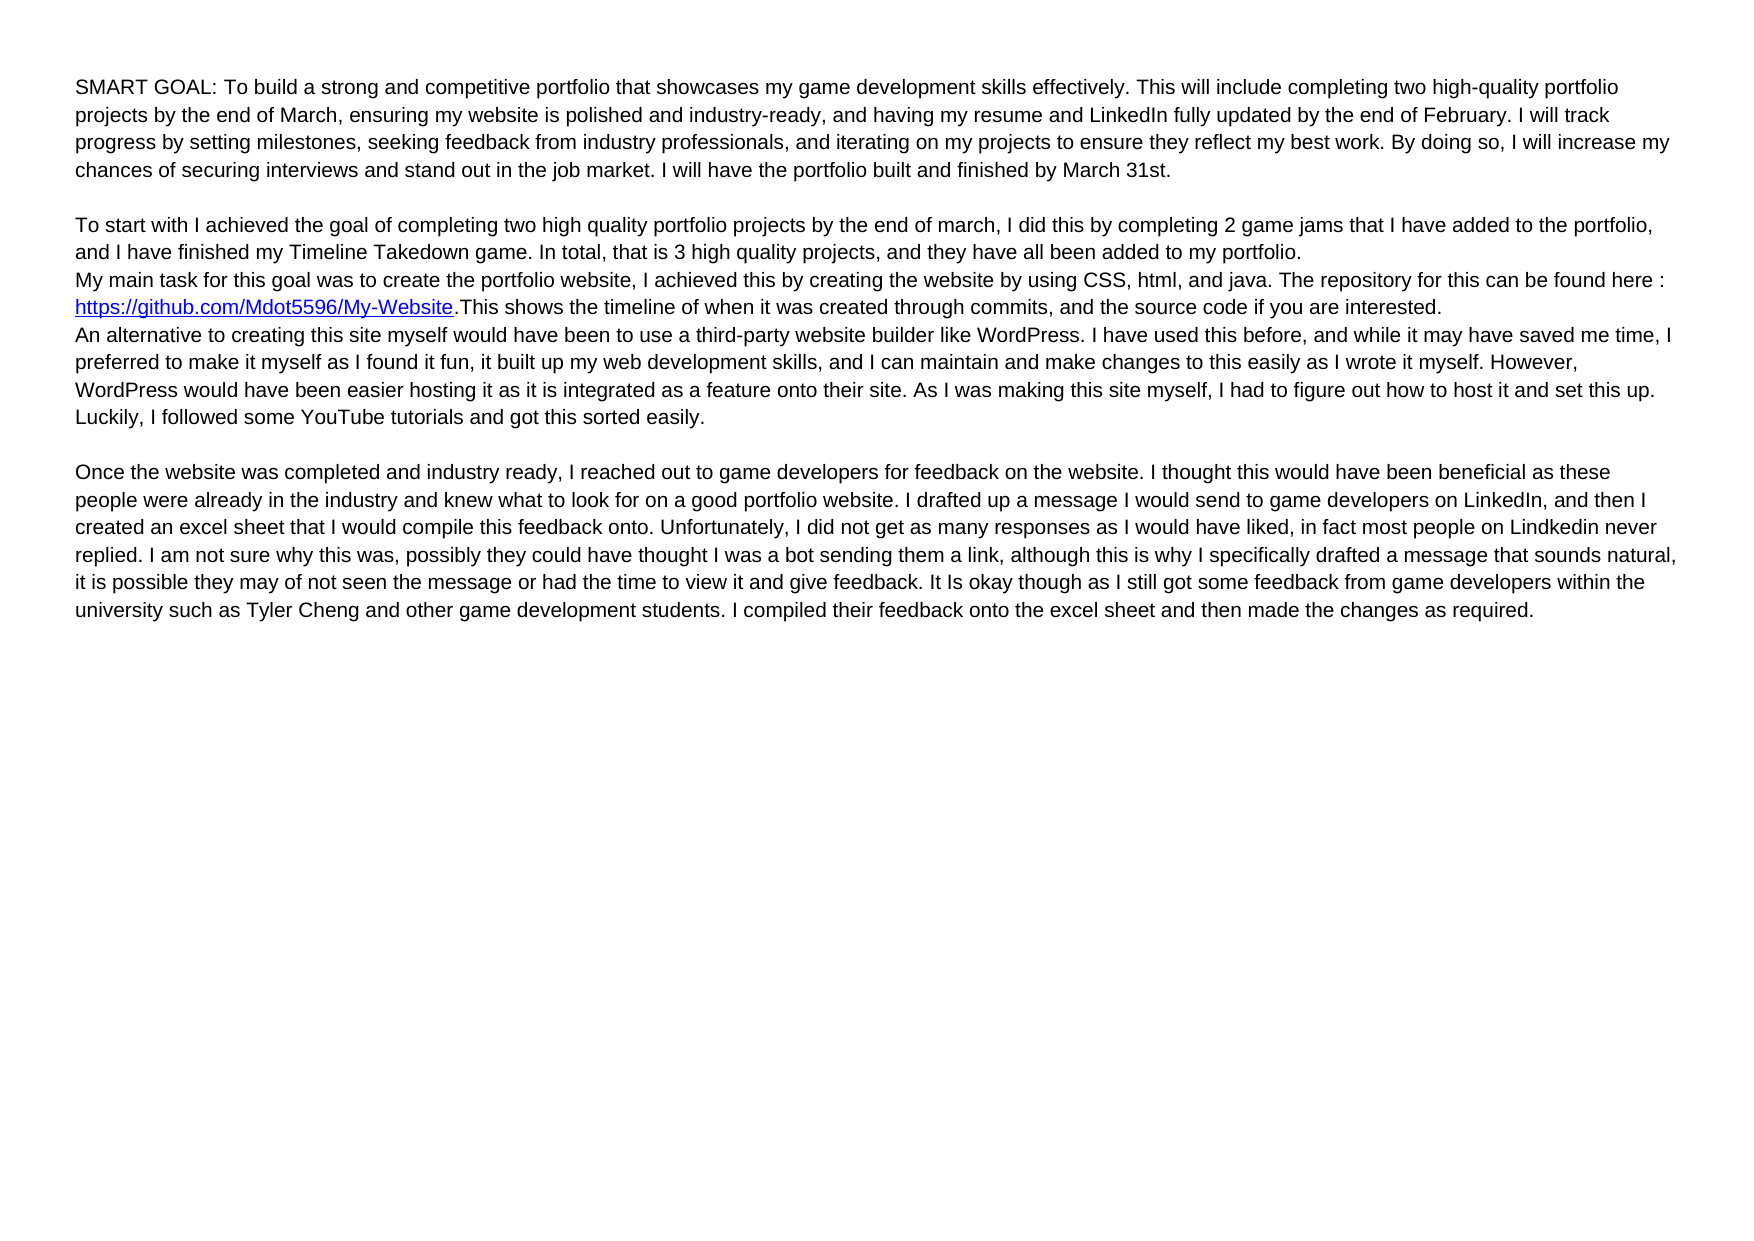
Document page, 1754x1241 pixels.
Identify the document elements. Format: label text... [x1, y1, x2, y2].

text SMART GOAL: To build a strong and competitive portfolio that showcases my game development skills effectively. This will include completing two high-quality portfolio projects by the end of March, ensuring my website is polished and industry-ready, and having my resume and LinkedIn fully updated by the end of February. I will track progress by setting milestones, seeking feedback from industry professionals, and iterating on my projects to ensure they reflect my best work. By doing so, I will increase my chances of securing interviews and stand out in the job market. I will have the portfolio built and finished by March 31st. [75, 75, 1679, 181]
text An alternative to creating this site myself would have been to use a third-party website builder like WordPress. I have used this before, and while it may have saved me time, I preferred to make it myself as I found it fun, it built up my web development skills, and I can maintain and make changes to this easily as I wrote it myself. However, WordPress would have been easier hosting it as it is integrated as a feature onto their site. As I was making this site myself, I had to figure out how to host it and set this up. Luckily, I followed some YouTube tutorials and got this sorted easily. [75, 322, 1679, 429]
text My main task for this goal was to create the portfolio website, I achieved this by creating the website by using CSS, html, and java. The repository for this can be found here : https://github.com/Mdot5596/My-Website.This shows the timeline of when it was created through commits, and the source code if you are interested. [75, 267, 1679, 319]
text To start with I achieved the goal of completing two high quality portfolio projects by the end of march, I did this by completing 2 game jams that I have added to the portfolio, and I have finished my Timeline Takedown game. In total, that is 3 high quality projects, and they have all been added to my portfolio. [75, 212, 1679, 264]
text Once the website was completed and industry ready, I reached out to game developers for feedback on the website. I thought this would have been beneficial as these people were already in the industry and knew what to look for on a good portfolio website. I drafted up a message I would send to game developers on LinkedIn, and then I created an excel sheet that I would compile this feedback onto. Unfortunately, I did not get as many responses as I would have liked, in fact most people on Lindkedin never replied. I am not sure why this was, possibly they could have thought I was a bot sending them a link, although this is why I specifically drafted a message that sounds natural, it is possible they may of not seen the message or had the time to view it and give feedback. It Is okay though as I still got some feedback from game developers within the university such as Tyler Cheng and other game development students. I compiled their feedback onto the excel sheet and then made the changes as required. [75, 460, 1679, 621]
